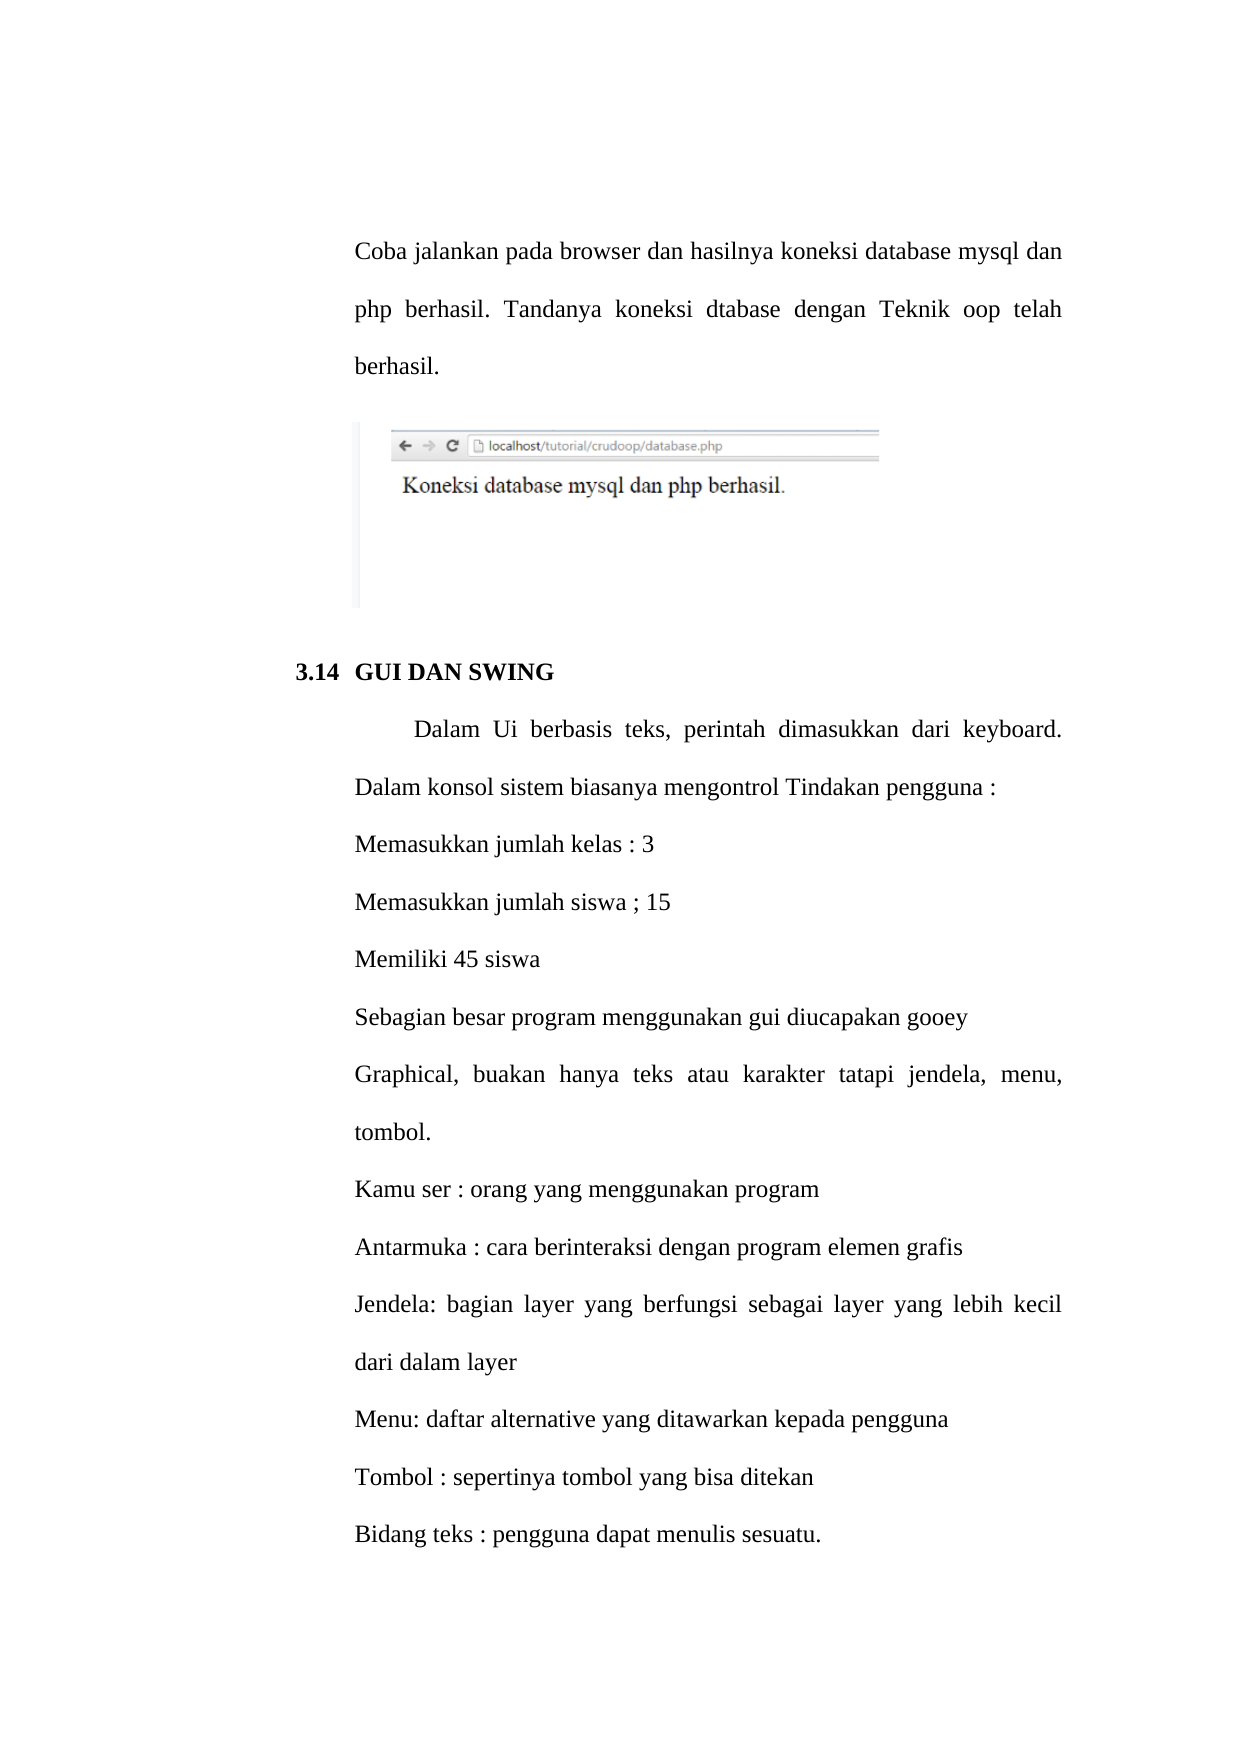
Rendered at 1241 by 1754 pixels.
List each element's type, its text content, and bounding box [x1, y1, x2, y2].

text Coba jalankan pada browser dan hasilnya koneksi database mysql dan php berhasil. Tandanya koneksi dtabase dengan Teknik oop telah berhasil. [354, 236, 1063, 380]
list Menu: daftar alternative yang ditawarkan kepada pengguna [354, 1404, 1063, 1433]
list Memasukkan jumlah kelas : 3 [354, 829, 1063, 858]
list GUI DAN SWING [295, 657, 1063, 686]
list Memiliki 45 siswa [354, 944, 1063, 973]
list Antarmuka : cara berinteraksi dengan program elemen grafis [354, 1232, 1063, 1261]
list Sebagian besar program menggunakan gui diucapakan gooey [354, 1002, 1063, 1031]
list Graphical, buakan hanya teks atau karakter tatapi jendela, menu, tombol. [354, 1059, 1063, 1146]
list Jendela: bagian layer yang berfungsi sebagai layer yang lebih kecil dari dalam layer [354, 1289, 1063, 1376]
list Kamu ser : orang yang menggunakan program [354, 1174, 1063, 1203]
list Dalam Ui berbasis teks, perintah dimasukkan dari keyboard. Dalam konsol sistem biasanya mengontrol Tindakan pengguna : [354, 714, 1063, 801]
list Bidang teks : pengguna dapat menulis sesuatu. [354, 1519, 1063, 1548]
text Tombol : sepertinya tombol yang bisa ditekan [354, 1462, 1063, 1491]
list Memasukkan jumlah siswa ; 15 [354, 887, 1063, 916]
picture [351, 422, 900, 608]
